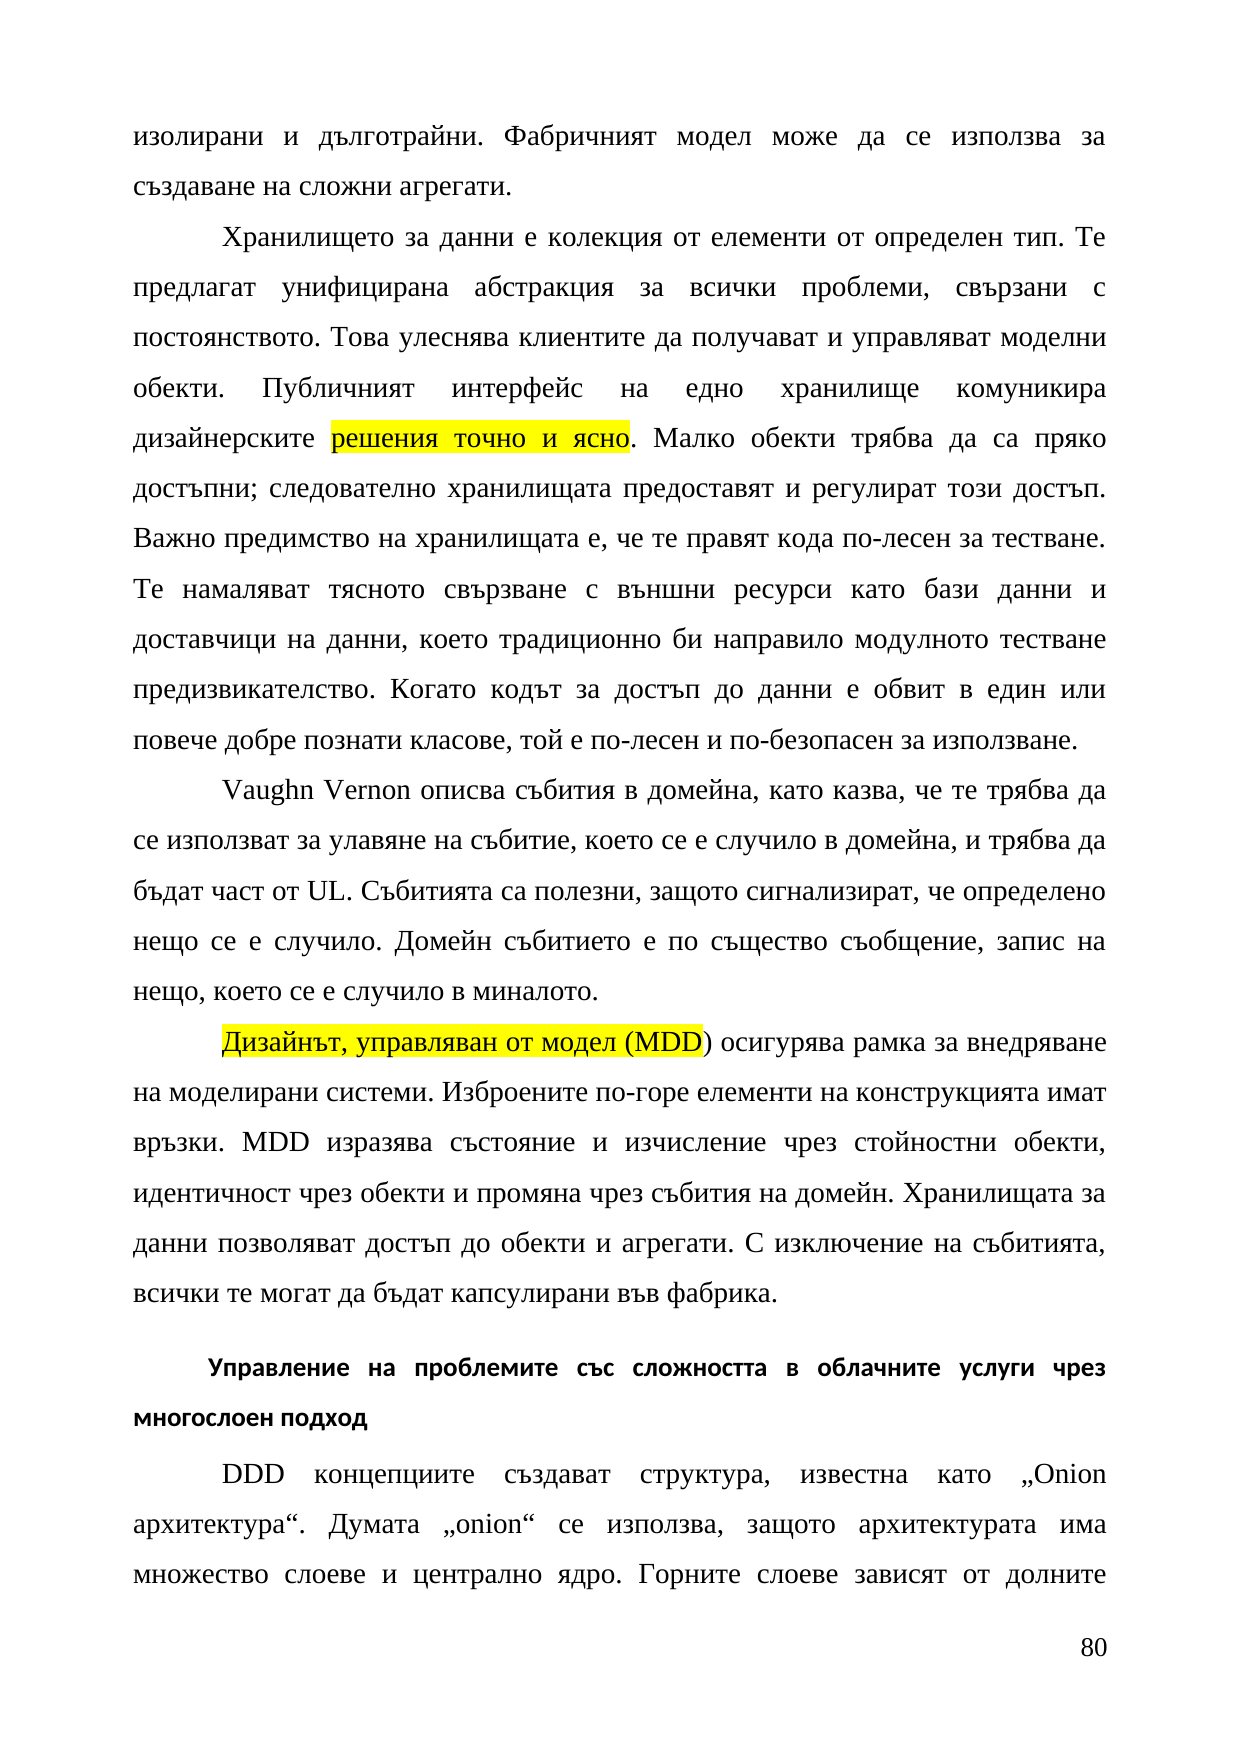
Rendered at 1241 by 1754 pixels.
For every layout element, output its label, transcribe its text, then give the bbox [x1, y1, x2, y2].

subtitle Управление на проблемите със сложността в облачните услуги чрез многослоен подход [133, 1351, 1107, 1433]
text Дизайнът, управляван от модел (MDD) осигурява рамка за внедряване на моделирани системи. Изброените по-горе елементи на конструкцията имат връзки. MDD изразява състояние и изчисление чрез стойностни обекти, идентичност чрез обекти и промяна чрез събития на домейн. Хранилищата за данни позволяват достъп до обекти и агрегати. С изключение на събитията, всички те могат да бъдат капсулирани във фабрика. [133, 1024, 1107, 1309]
text Vaughn Vernon описва събития в домейна, като казва, че те трябва да се използват за улавяне на събитие, което се е случило в домейна, и трябва да бъдат част от UL. Събитията са полезни, защото сигнализират, че определено нещо се е случило. Домейн събитието е по същество съобщение, запис на нещо, което се е случило в миналото. [133, 772, 1107, 1007]
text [133, 1456, 1107, 1590]
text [133, 118, 1107, 202]
text Хранилището за данни е колекция от елементи от определен тип. Те предлагат унифицирана абстракция за всички проблеми, свързани с постоянството. Това улеснява клиентите да получават и управляват моделни обекти. Публичният интерфейс на едно хранилище комуникира дизайнерските решения точно и ясно. Малко обекти трябва да са пряко достъпни; следователно хранилищата предоставят и регулират този достъп. Важно предимство на хранилищата е, че те правят кода по-лесен за тестване. Те намаляват тясното свързване с външни ресурси като бази данни и доставчици на данни, което традиционно би направило модулното тестване предизвикателство. Когато кодът за достъп до данни е обвит в един или повече добре познати класове, той е по-лесен и по-безопасен за използване. [133, 219, 1107, 755]
